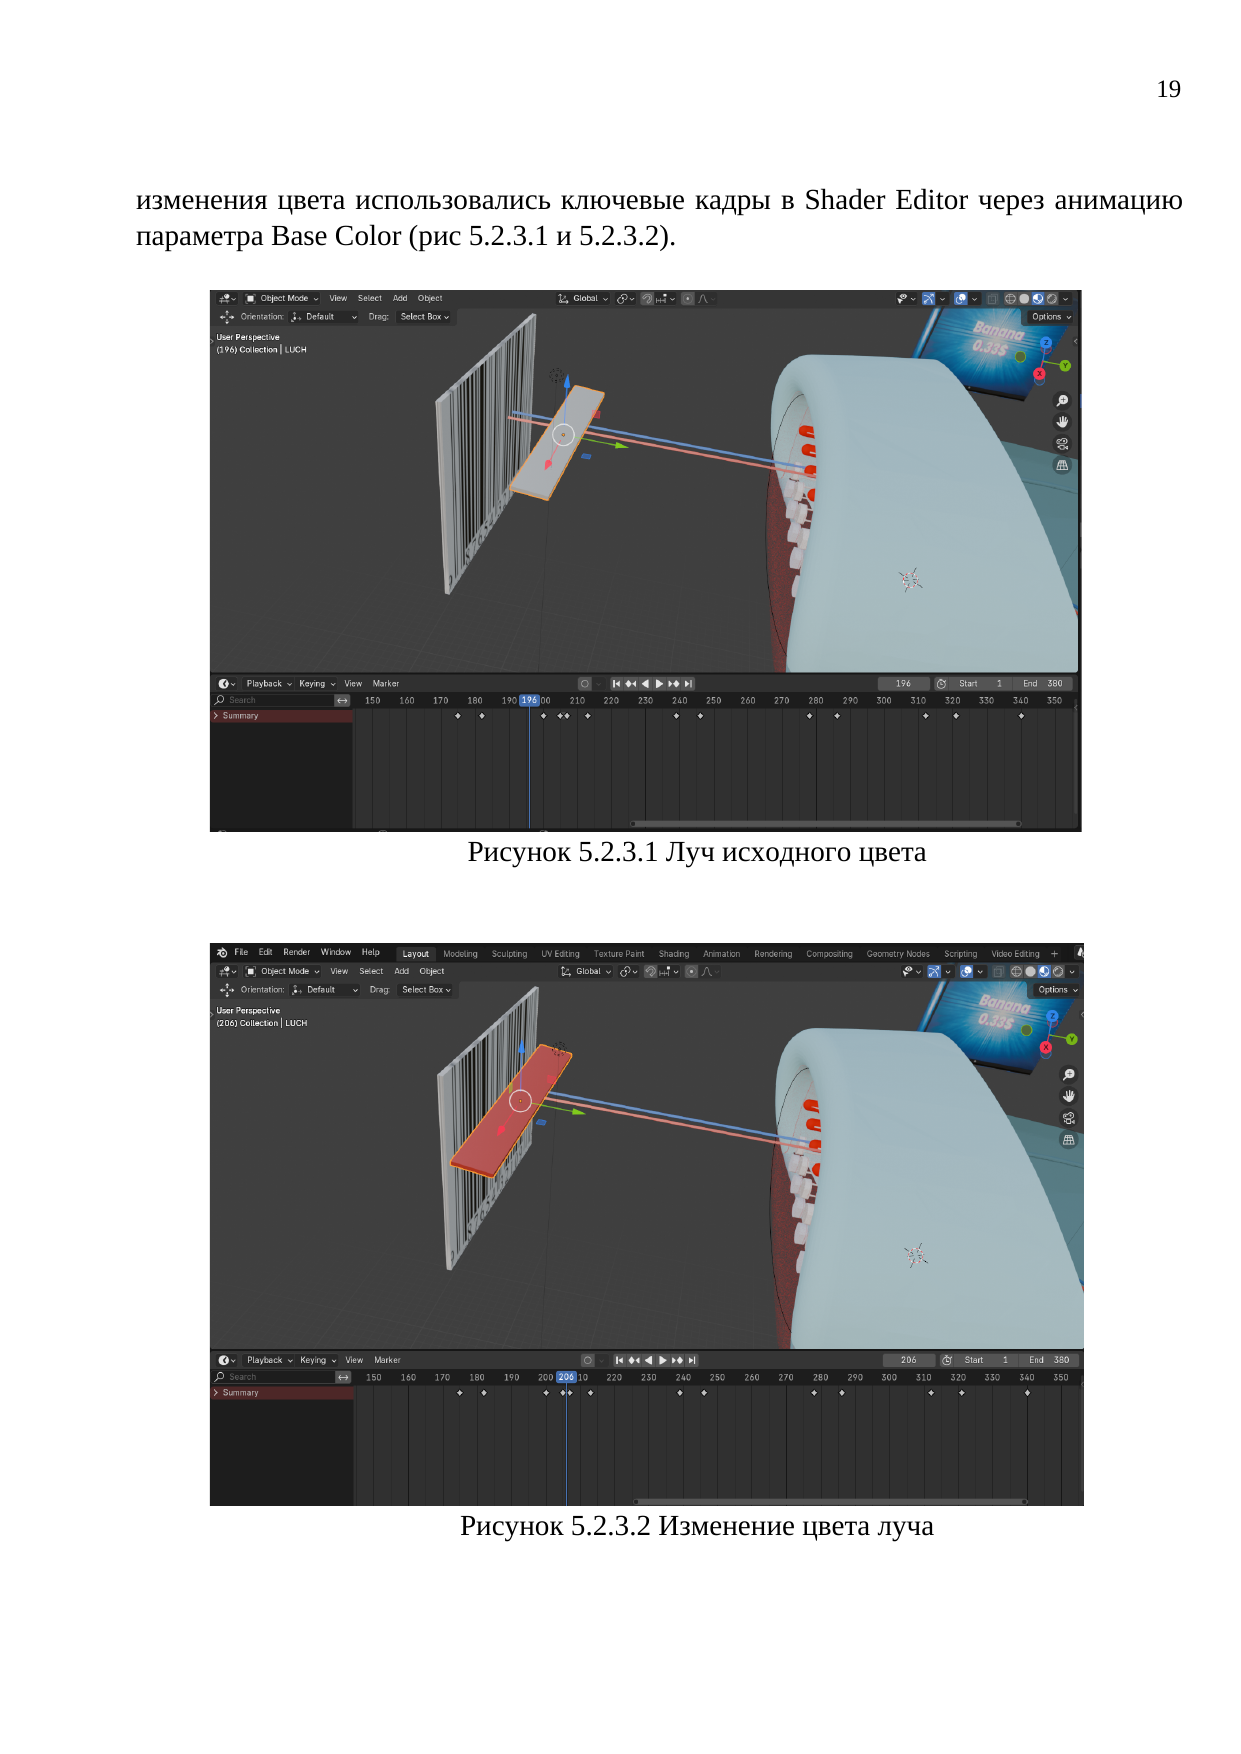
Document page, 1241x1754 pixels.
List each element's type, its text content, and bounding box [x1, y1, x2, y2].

text Рисунок 5.2.3.2 Изменение цвета луча [136, 1508, 1184, 1541]
picture [209, 290, 1082, 832]
picture [209, 943, 1084, 1506]
text Рисунок 5.2.3.1 Луч исходного цвета [136, 834, 1184, 868]
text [136, 182, 1184, 252]
